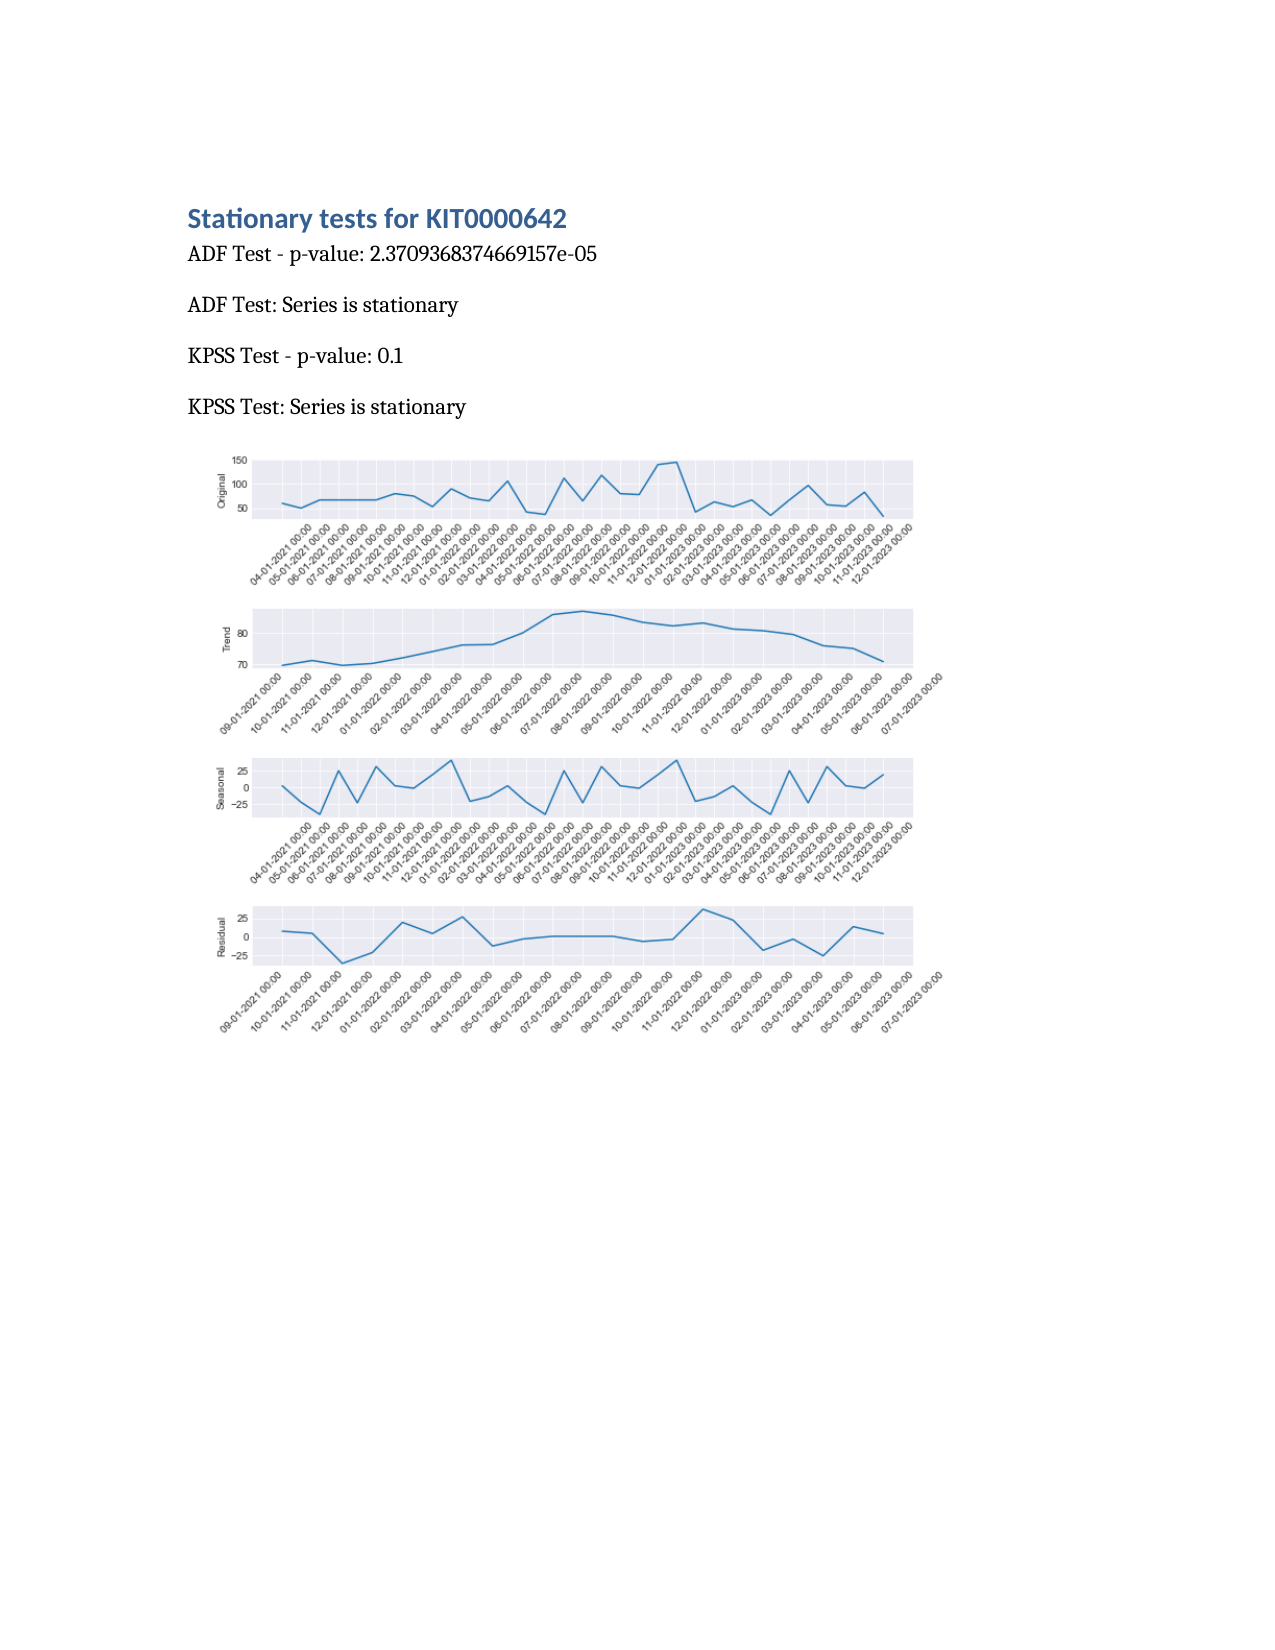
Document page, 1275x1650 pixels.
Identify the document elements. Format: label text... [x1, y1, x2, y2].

text ADF Test: Series is stationary [187, 292, 1087, 318]
text KPSS Test: Series is stationary [187, 394, 1087, 420]
subtitle Stationary tests for KIT0000642 [187, 200, 1087, 236]
text ADF Test - p-value: 2.3709368374669157e-05 [187, 241, 1087, 267]
picture [206, 445, 957, 1046]
text KPSS Test - p-value: 0.1 [187, 343, 1087, 369]
